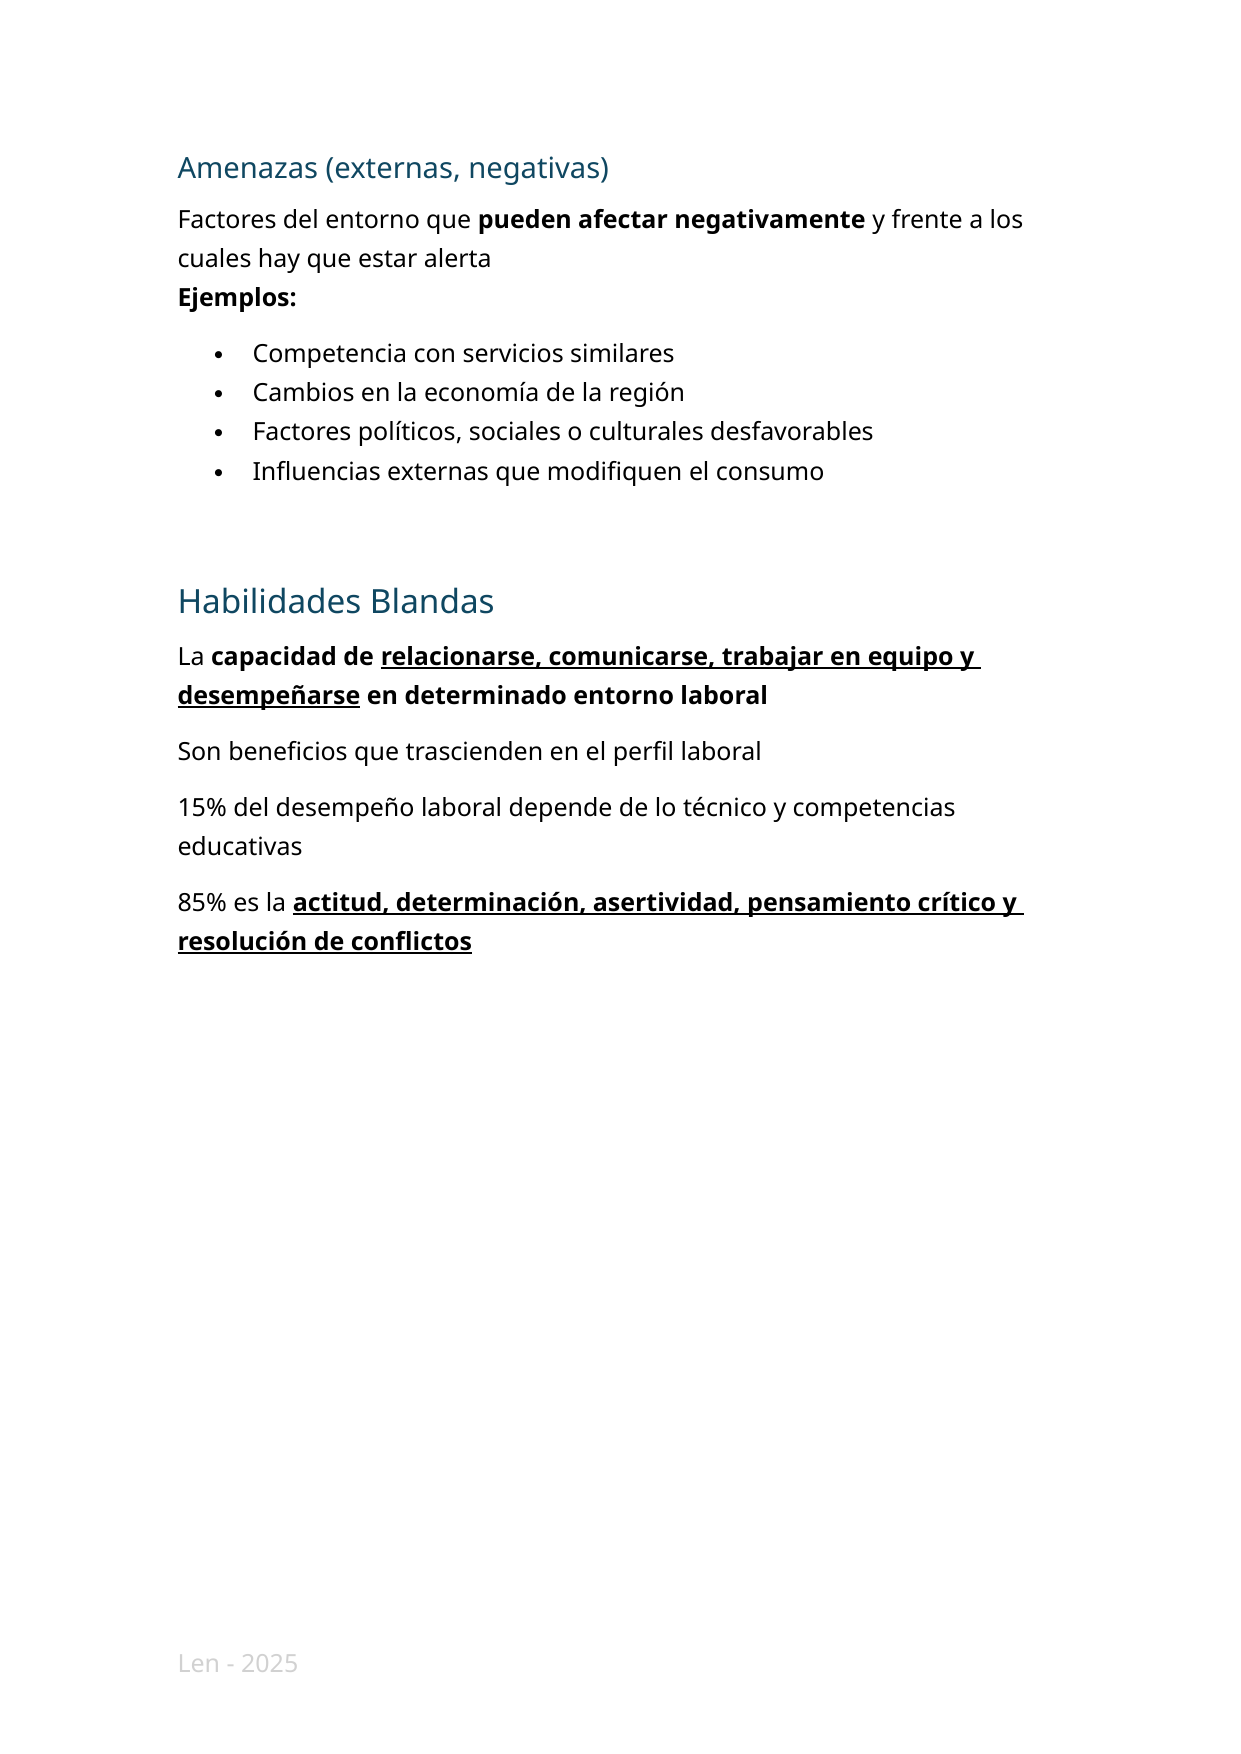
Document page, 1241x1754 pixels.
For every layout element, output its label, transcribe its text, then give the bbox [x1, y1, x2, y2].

text 85% es la actitud, determinación, asertividad, pensamiento crítico y resolución de conflictos [177, 884, 1063, 957]
text 15% del desempeño laboral depende de lo técnico y competencias educativas [177, 789, 1063, 862]
list Influencias externas que modifiquen el consumo [215, 453, 1063, 487]
text La capacidad de relacionarse, comunicarse, trabajar en equipo y desempeñarse en determinado entorno laboral [177, 638, 1063, 712]
subtitle Amenazas (externas, negativas) [177, 148, 1063, 187]
subtitle Habilidades Blandas [177, 578, 1063, 623]
text Factores del entorno que pueden afectar negativamente y frente a los cuales hay que estar alerta Ejemplos: [177, 202, 1063, 314]
list Factores políticos, sociales o culturales desfavorables [215, 414, 1063, 448]
list Cambios en la economía de la región [215, 375, 1063, 409]
list Competencia con servicios similares [215, 336, 1063, 370]
text Son beneficios que trascienden en el perfil laboral [177, 733, 1063, 767]
